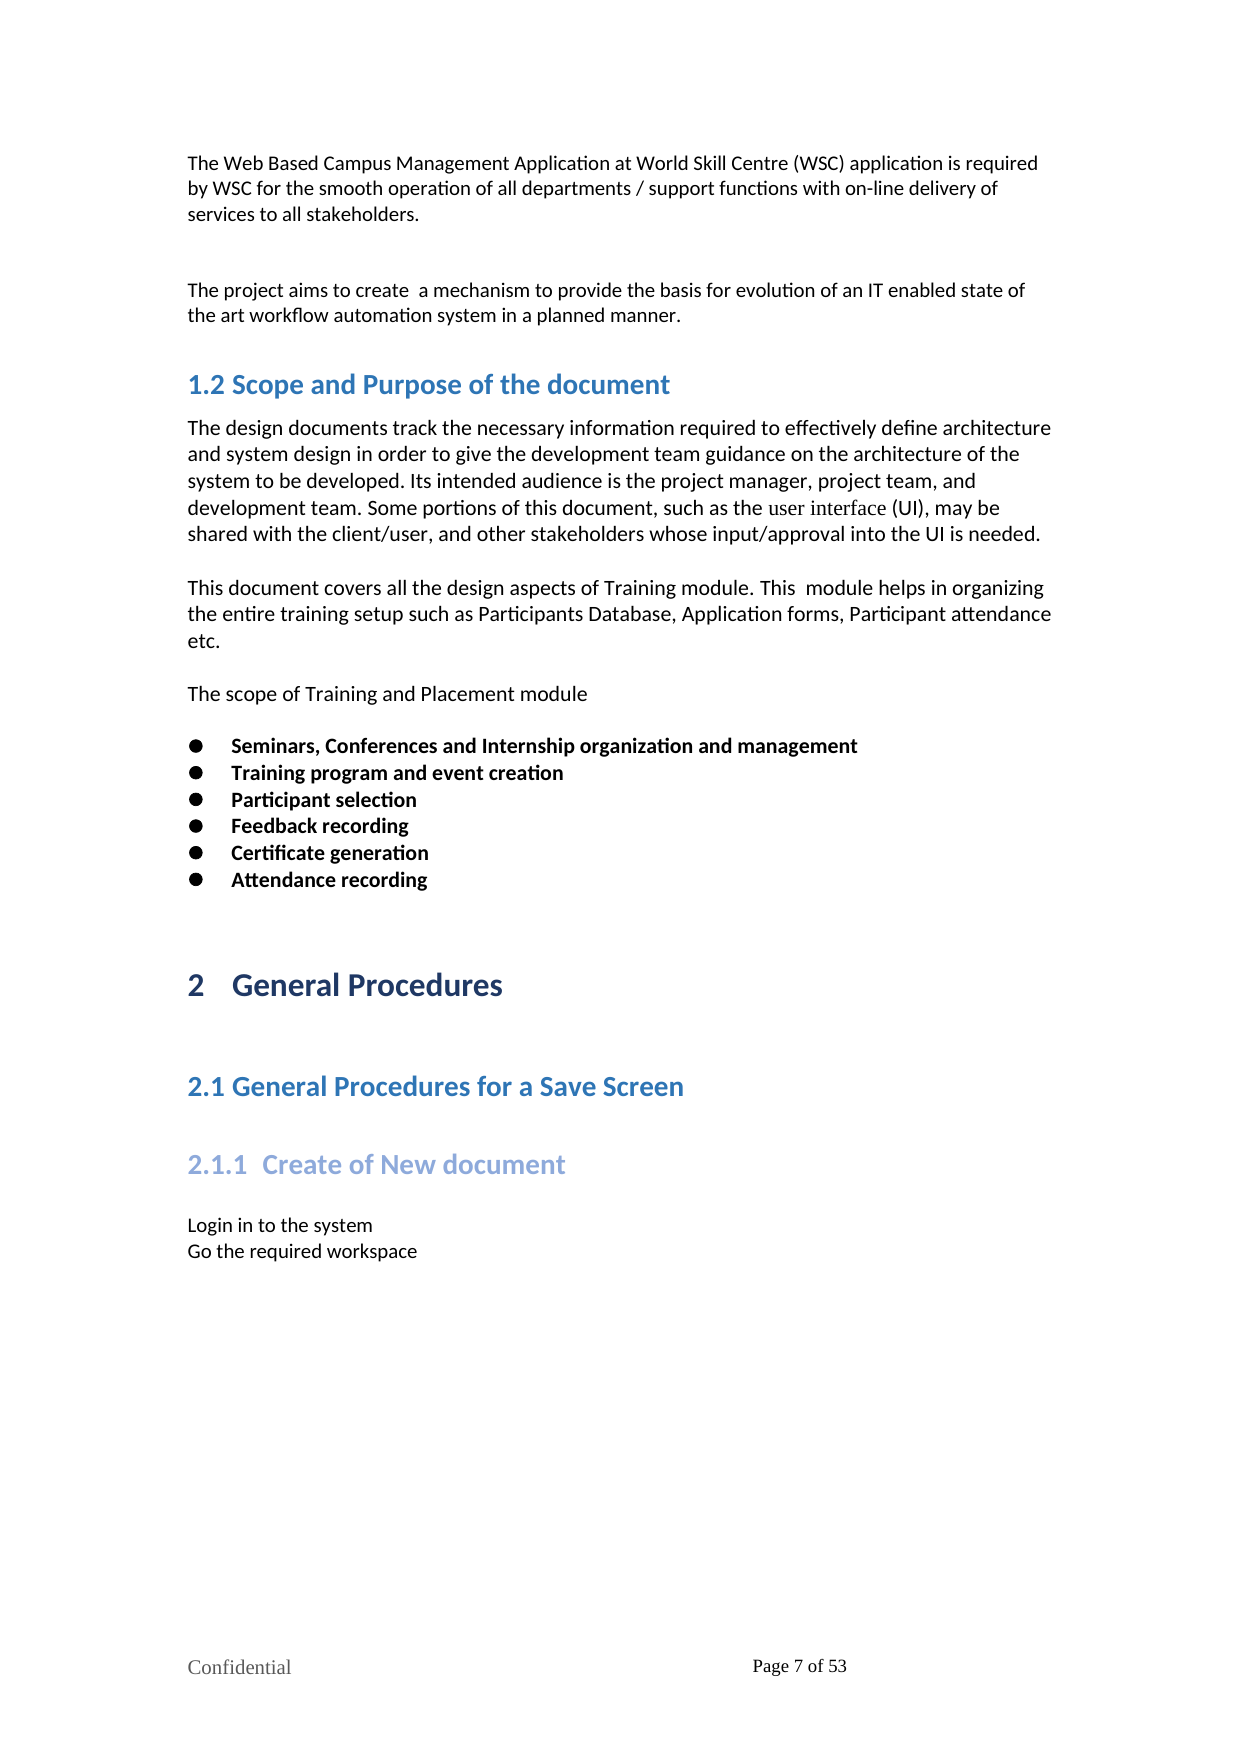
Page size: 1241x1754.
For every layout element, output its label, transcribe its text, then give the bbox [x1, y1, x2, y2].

text The scope of Training and Placement module [187, 681, 1053, 707]
text This document covers all the design aspects of Training module. This module helps in organizing the entire training setup such as Participants Database, Application forms, Participant attendance etc. [187, 574, 1053, 654]
text Login in to the system [187, 1213, 1053, 1238]
subtitle Scope and Purpose of the document [187, 366, 1053, 401]
subtitle General Procedures for a Save Screen [187, 1068, 1053, 1103]
list Training program and event creation [187, 759, 1053, 786]
list Seminars, Conferences and Internship organization and management [187, 733, 1053, 759]
list Attendance recording [187, 866, 1053, 893]
text The project aims to create a mechanism to provide the basis for evolution of an IT enabled state of the art workflow automation system in a planned manner. [187, 277, 1053, 328]
text Go the required workspace [187, 1238, 1053, 1263]
text The design documents track the necessary information required to effectively define architecture and system design in order to give the development team guidance on the architecture of the system to be developed. Its intended audience is the project manager, project team, and development team. Some portions of this document, such as the user interface (UI), may be shared with the client/user, and other stakeholders whose input/approval into the UI is needed. [187, 414, 1053, 547]
list Feedback recording [187, 813, 1053, 839]
list Certificate generation [187, 839, 1053, 866]
text The Web Based Campus Management Application at World Skill Centre (WSC) application is required by WSC for the smooth operation of all departments / support functions with on-line delivery of services to all stakeholders. [187, 150, 1053, 226]
list Participant selection [187, 786, 1053, 813]
subtitle Create of New document [187, 1146, 1053, 1182]
subtitle General Procedures [187, 964, 1053, 1004]
